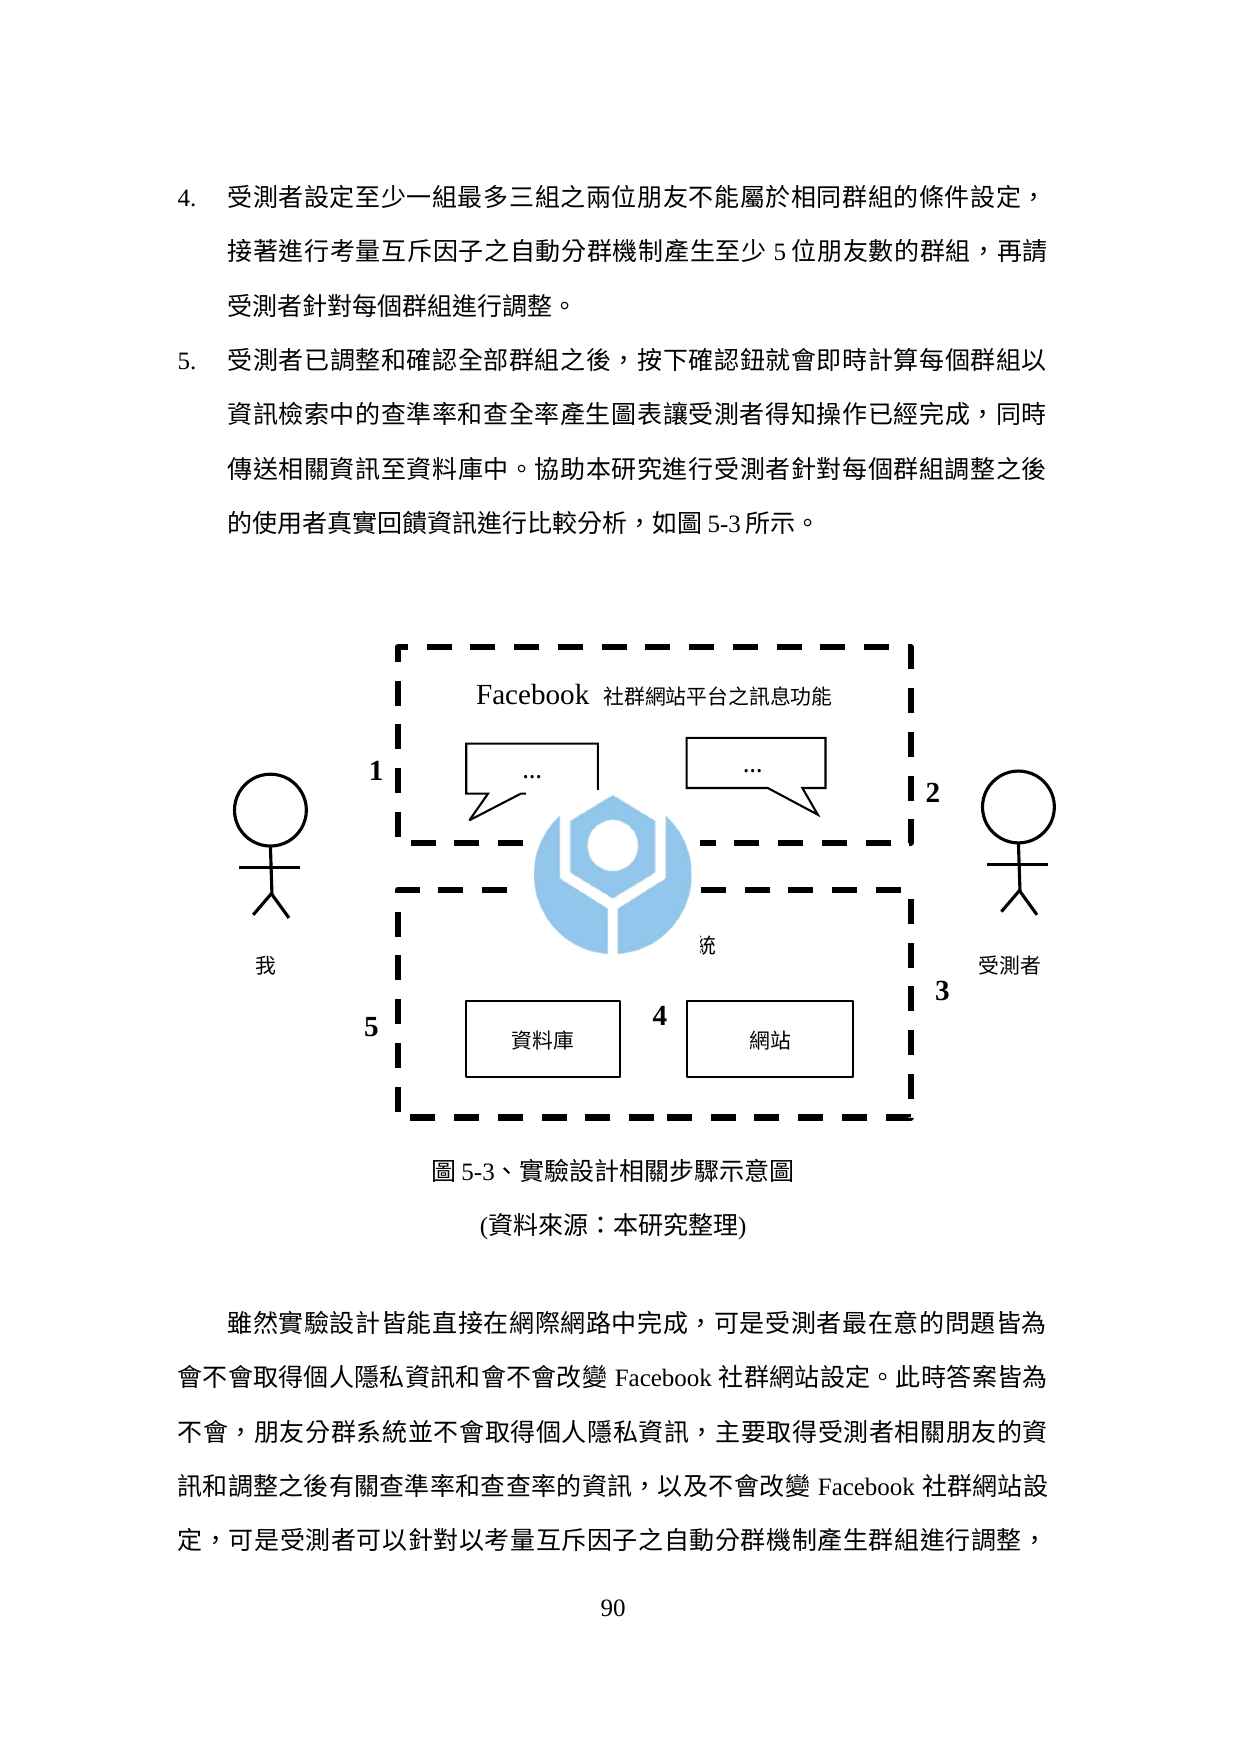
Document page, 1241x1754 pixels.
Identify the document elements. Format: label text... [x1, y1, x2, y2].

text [177, 1303, 1048, 1557]
list 受測者已調整和確認全部群組之後，按下確認鈕就會即時計算每個群組以資訊檢索中的查準率和查全率產生圖表讓受測者得知操作已經完成，同時傳送相關資訊至資料庫中。協助本研究進行受測者針對每個群組調整之後的使用者真實回饋資訊進行比較分析，如圖5-3所示。 [177, 340, 1048, 540]
list 受測者設定至少一組最多三組之兩位朋友不能屬於相同群組的條件設定，接著進行考量互斥因子之自動分群機制產生至少5位朋友數的群組，再請受測者針對每個群組進行調整。 [177, 177, 1048, 322]
text (資料來源：本研究整理) [177, 1206, 1048, 1242]
picture [526, 790, 700, 964]
text 圖5-3、實驗設計相關步驟示意圖 [177, 1151, 1048, 1188]
